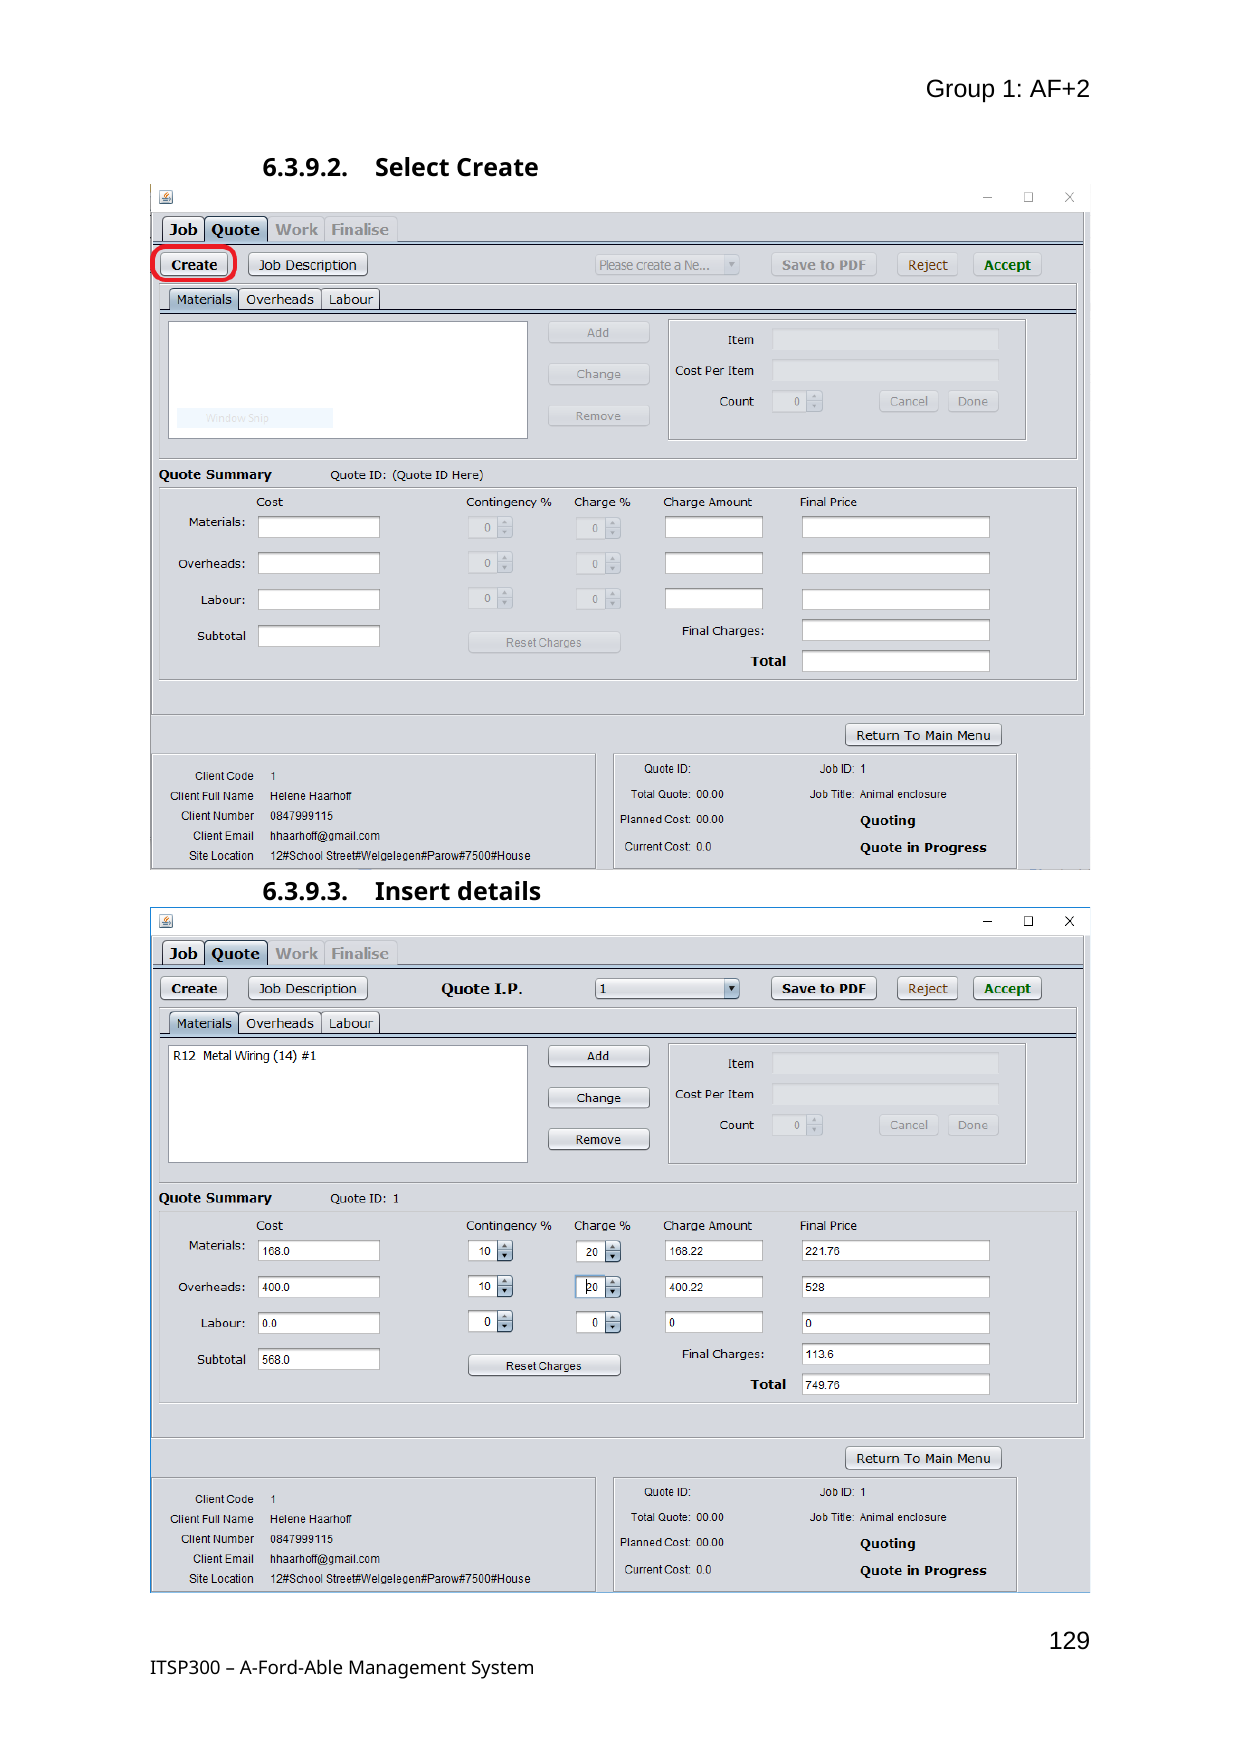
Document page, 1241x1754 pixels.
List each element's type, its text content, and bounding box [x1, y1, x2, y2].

text Select Create [262, 150, 1090, 184]
picture [150, 907, 1091, 1593]
picture [150, 184, 1091, 870]
text Insert details [262, 873, 1090, 907]
